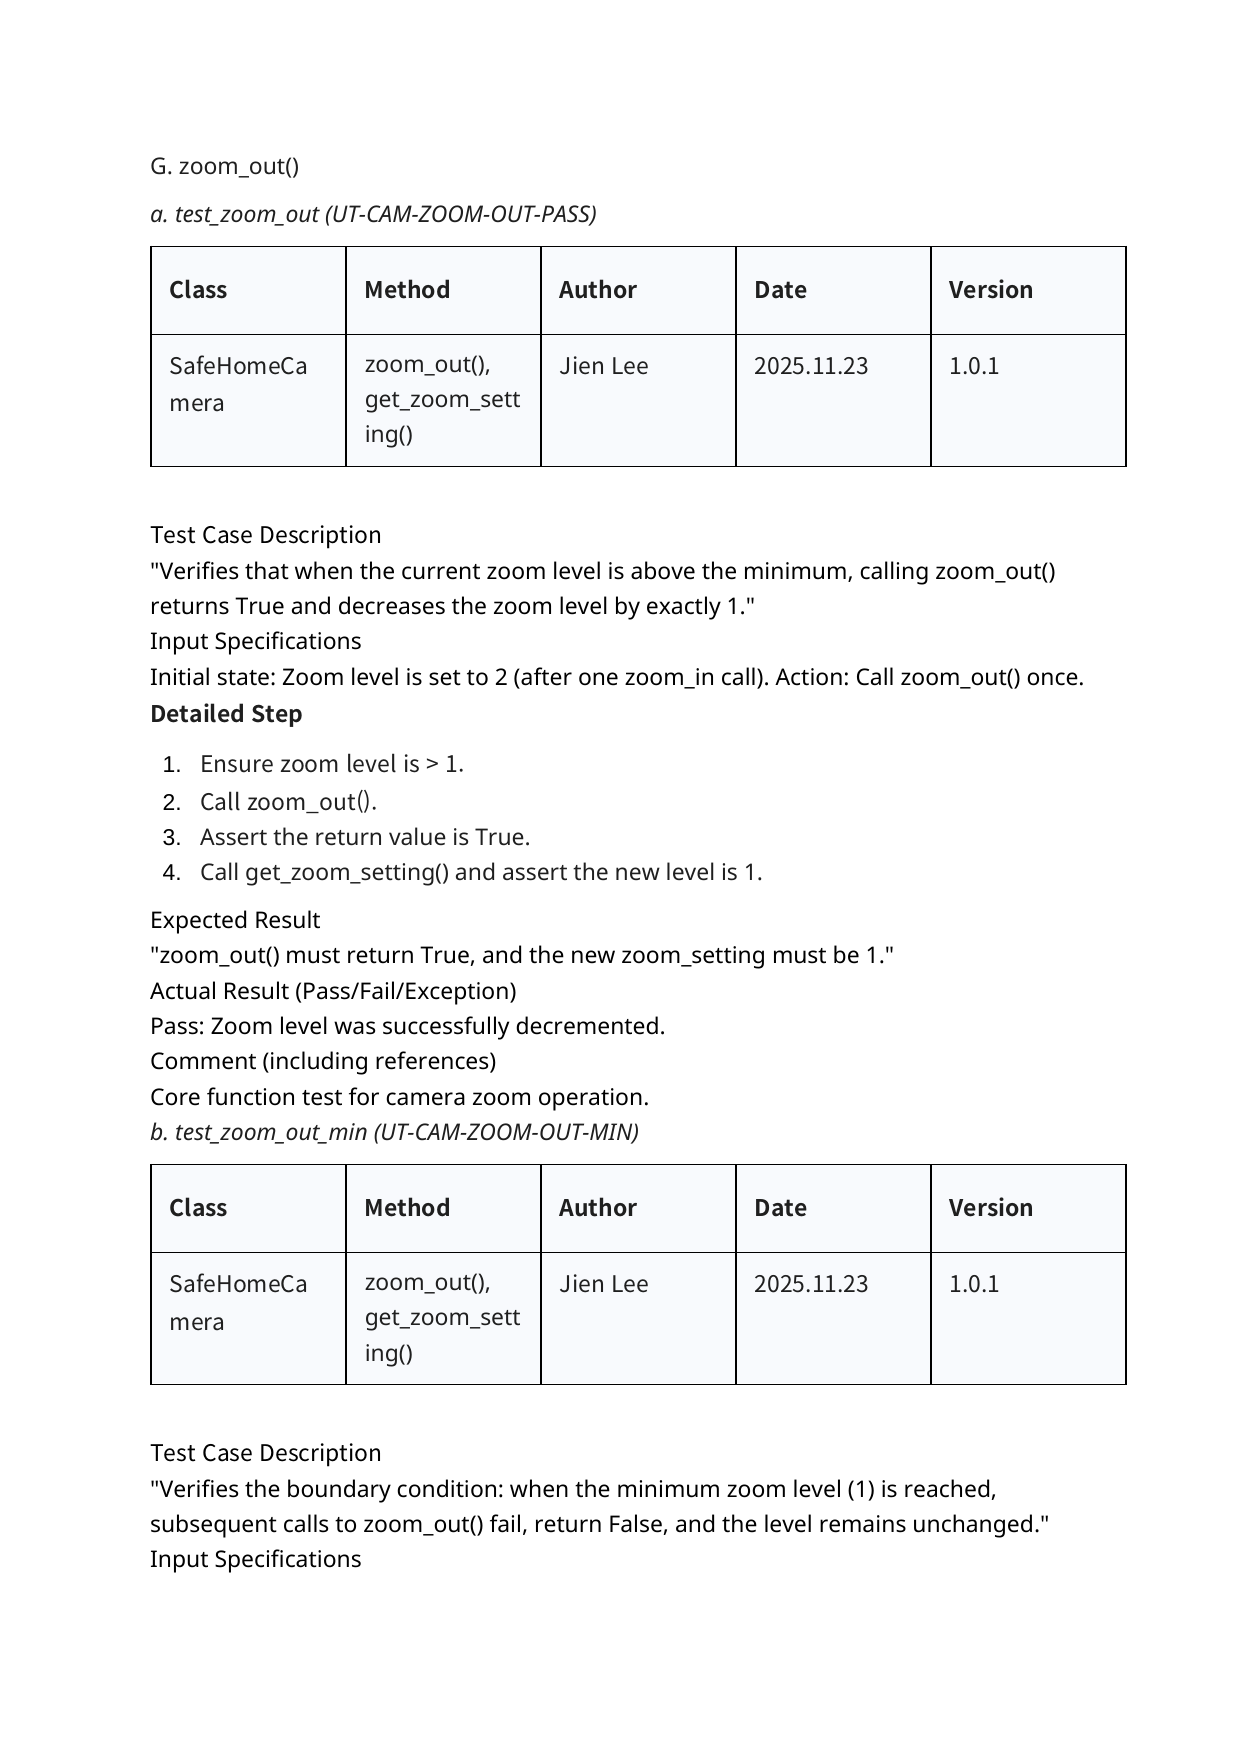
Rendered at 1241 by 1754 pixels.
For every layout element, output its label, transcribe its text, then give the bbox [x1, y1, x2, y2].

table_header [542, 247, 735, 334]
text Test Case Description [150, 1435, 1090, 1468]
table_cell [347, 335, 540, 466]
list Call get_zoom_setting() and assert the new level is 1. [162, 856, 1090, 887]
text Expected Result [150, 904, 1090, 935]
text Comment (including references) [150, 1045, 1090, 1076]
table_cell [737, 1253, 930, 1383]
text Test Case Description [150, 517, 1090, 550]
text Actual Result (Pass/Fail/Exception) [150, 974, 1090, 1006]
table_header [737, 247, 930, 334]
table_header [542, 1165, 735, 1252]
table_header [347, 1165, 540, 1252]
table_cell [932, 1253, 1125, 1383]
text Input Specifications [150, 1543, 1090, 1574]
text Detailed Step [150, 696, 1090, 729]
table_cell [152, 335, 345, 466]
text "Verifies that when the current zoom level is above the minimum, calling zoom_out() returns True and decreases the zoom level by exactly 1." [150, 554, 1090, 621]
text Input Specifications [150, 625, 1090, 656]
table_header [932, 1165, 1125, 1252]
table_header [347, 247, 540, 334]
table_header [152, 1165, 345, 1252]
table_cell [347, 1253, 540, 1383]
text Pass: Zoom level was successfully decremented. [150, 1010, 1090, 1041]
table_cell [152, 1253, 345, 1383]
text "Verifies the boundary condition: when the minimum zoom level (1) is reached, subsequent calls to zoom_out() fail, return False, and the level remains unchanged." [150, 1473, 1090, 1539]
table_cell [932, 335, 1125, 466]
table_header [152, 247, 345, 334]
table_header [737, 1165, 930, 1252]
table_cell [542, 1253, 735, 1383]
list Assert the return value is True. [162, 821, 1090, 852]
subtitle b. test_zoom_out_min (UT-CAM-ZOOM-OUT-MIN) [150, 1116, 1090, 1147]
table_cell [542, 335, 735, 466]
text "zoom_out() must return True, and the new zoom_setting must be 1." [150, 939, 1090, 971]
list Call zoom_out(). [162, 783, 1090, 817]
subtitle a. test_zoom_out (UT-CAM-ZOOM-OUT-PASS) [150, 198, 1090, 229]
text Initial state: Zoom level is set to 2 (after one zoom_in call). Action: Call zoom_out() once. [150, 661, 1090, 692]
subtitle G. zoom_out() [150, 150, 1090, 181]
text Core function test for camera zoom operation. [150, 1081, 1090, 1112]
list Ensure zoom level is > 1. [162, 746, 1090, 779]
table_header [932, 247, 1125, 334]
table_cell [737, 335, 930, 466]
